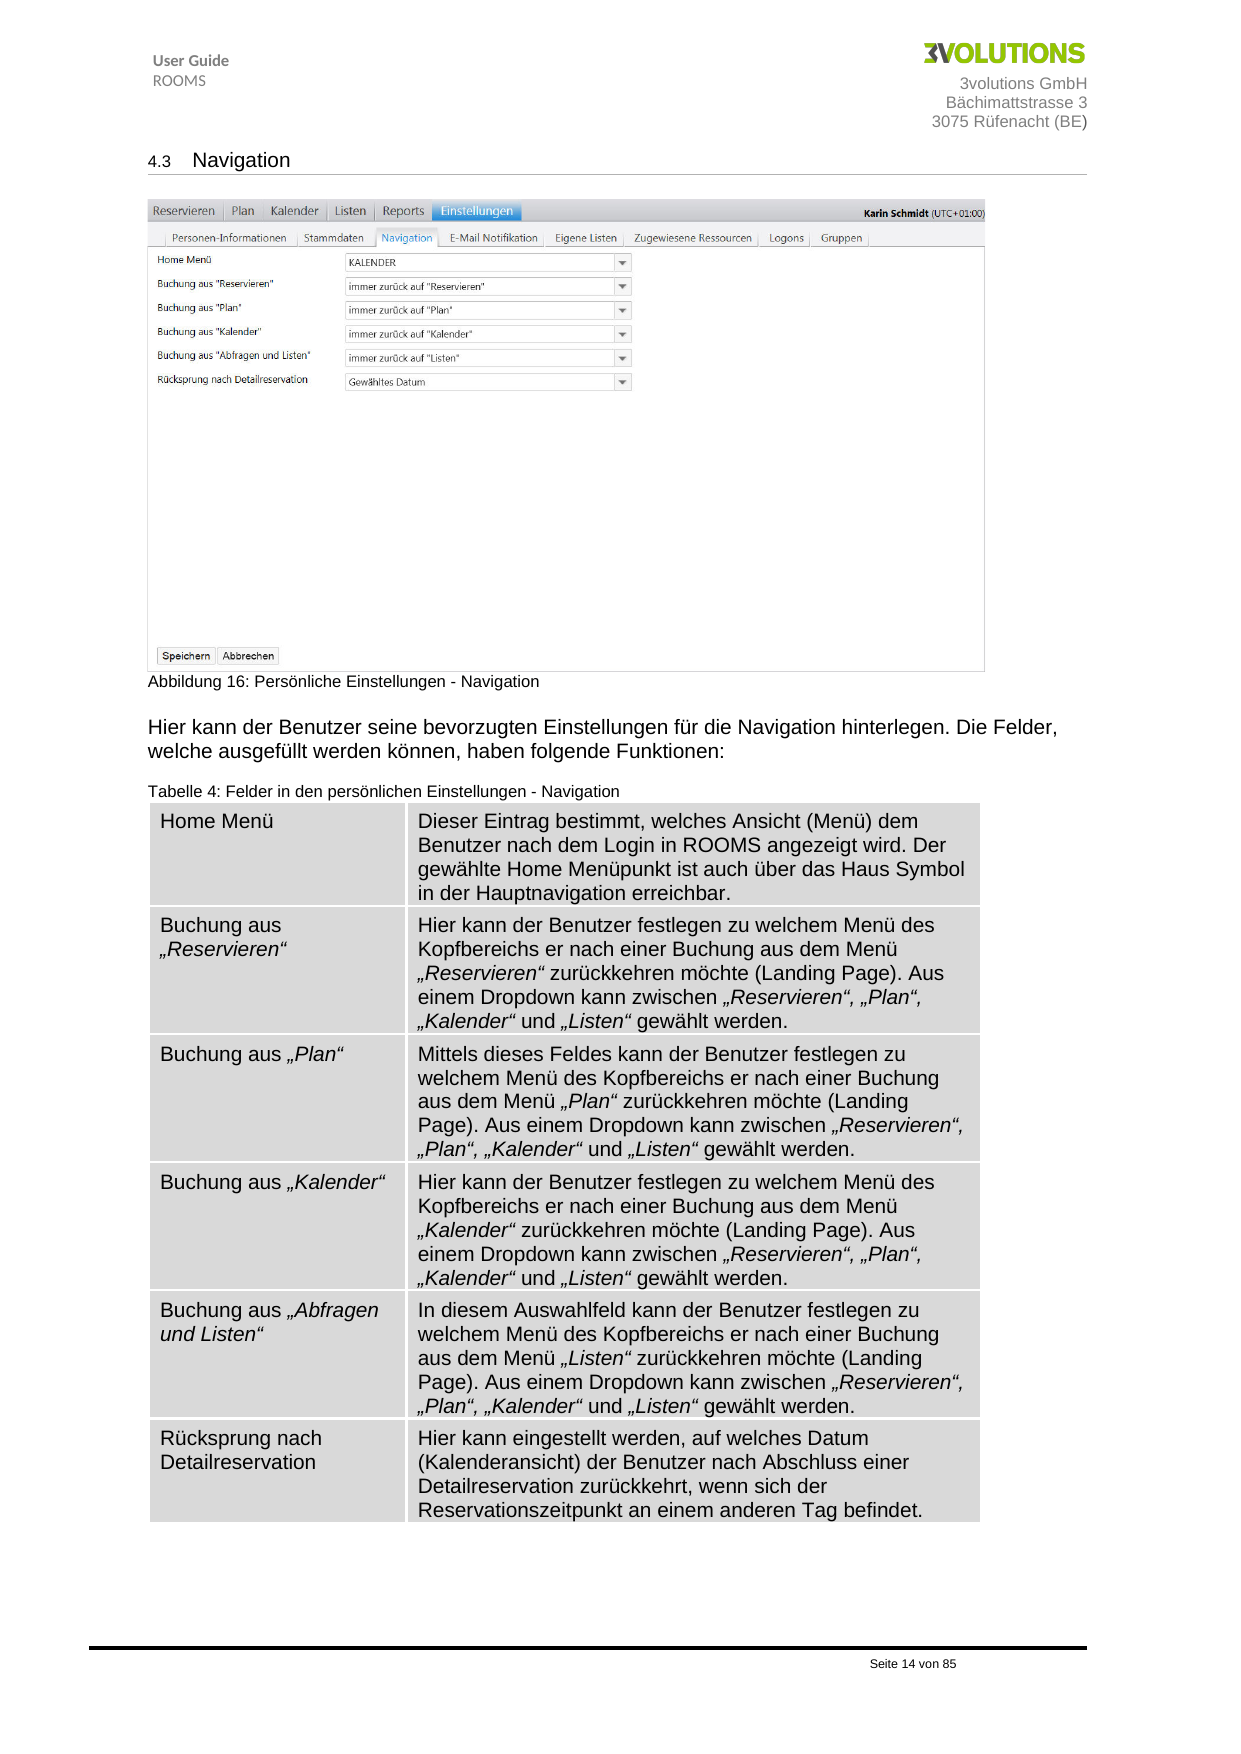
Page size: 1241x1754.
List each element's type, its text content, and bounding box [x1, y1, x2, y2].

table_cell Buchung aus „Reservieren“ [150, 907, 405, 1033]
table_cell Rücksprung nach Detailreservation [150, 1420, 405, 1522]
picture [147, 199, 986, 672]
text Abbildung 16: Persönliche Einstellungen - Navigation [148, 671, 1087, 691]
picture [921, 40, 1088, 66]
text Hier kann der Benutzer seine bevorzugten Einstellungen für die Navigation hinterlegen. Die Felder, welche ausgefüllt werden können, haben folgende Funktionen: [148, 714, 1087, 762]
table_cell Buchung aus „Abfragen und Listen“ [150, 1291, 405, 1417]
table_cell In diesem Auswahlfeld kann der Benutzer festlegen zu welchem Menü des Kopfbereichs er nach einer Buchung aus dem Menü „Listen“ zurückkehren möchte (Landing Page). Aus einem Dropdown kann zwischen „Reservieren“, „Plan“, „Kalender“ und „Listen“ gewählt werden. [408, 1291, 980, 1417]
table_header Home Menü [150, 803, 405, 905]
table_cell Hier kann der Benutzer festlegen zu welchem Menü des Kopfbereichs er nach einer Buchung aus dem Menü „Kalender“ zurückkehren möchte (Landing Page). Aus einem Dropdown kann zwischen „Reservieren“, „Plan“, „Kalender“ und „Listen“ gewählt werden. [408, 1163, 980, 1289]
table_cell Buchung aus „Plan“ [150, 1035, 405, 1161]
text Tabelle 4: Felder in den persönlichen Einstellungen - Navigation [148, 782, 1087, 801]
table_cell Hier kann der Benutzer festlegen zu welchem Menü des Kopfbereichs er nach einer Buchung aus dem Menü „Reservieren“ zurückkehren möchte (Landing Page). Aus einem Dropdown kann zwischen „Reservieren“, „Plan“, „Kalender“ und „Listen“ gewählt werden. [408, 907, 980, 1033]
table_cell Buchung aus „Kalender“ [150, 1163, 405, 1289]
table_cell Hier kann eingestellt werden, auf welches Datum (Kalenderansicht) der Benutzer nach Abschluss einer Detailreservation zurückkehrt, wenn sich der Reservationszeitpunkt an einem anderen Tag befindet. [408, 1420, 980, 1522]
table_header Dieser Eintrag bestimmt, welches Ansicht (Menü) dem Benutzer nach dem Login in ROOMS angezeigt wird. Der gewählte Home Menüpunkt ist auch über das Haus Symbol in der Hauptnavigation erreichbar. [408, 803, 980, 905]
subtitle Navigation [148, 148, 1087, 174]
table_cell Mittels dieses Feldes kann der Benutzer festlegen zu welchem Menü des Kopfbereichs er nach einer Buchung aus dem Menü „Plan“ zurückkehren möchte (Landing Page). Aus einem Dropdown kann zwischen „Reservieren“, „Plan“, „Kalender“ und „Listen“ gewählt werden. [408, 1035, 980, 1161]
